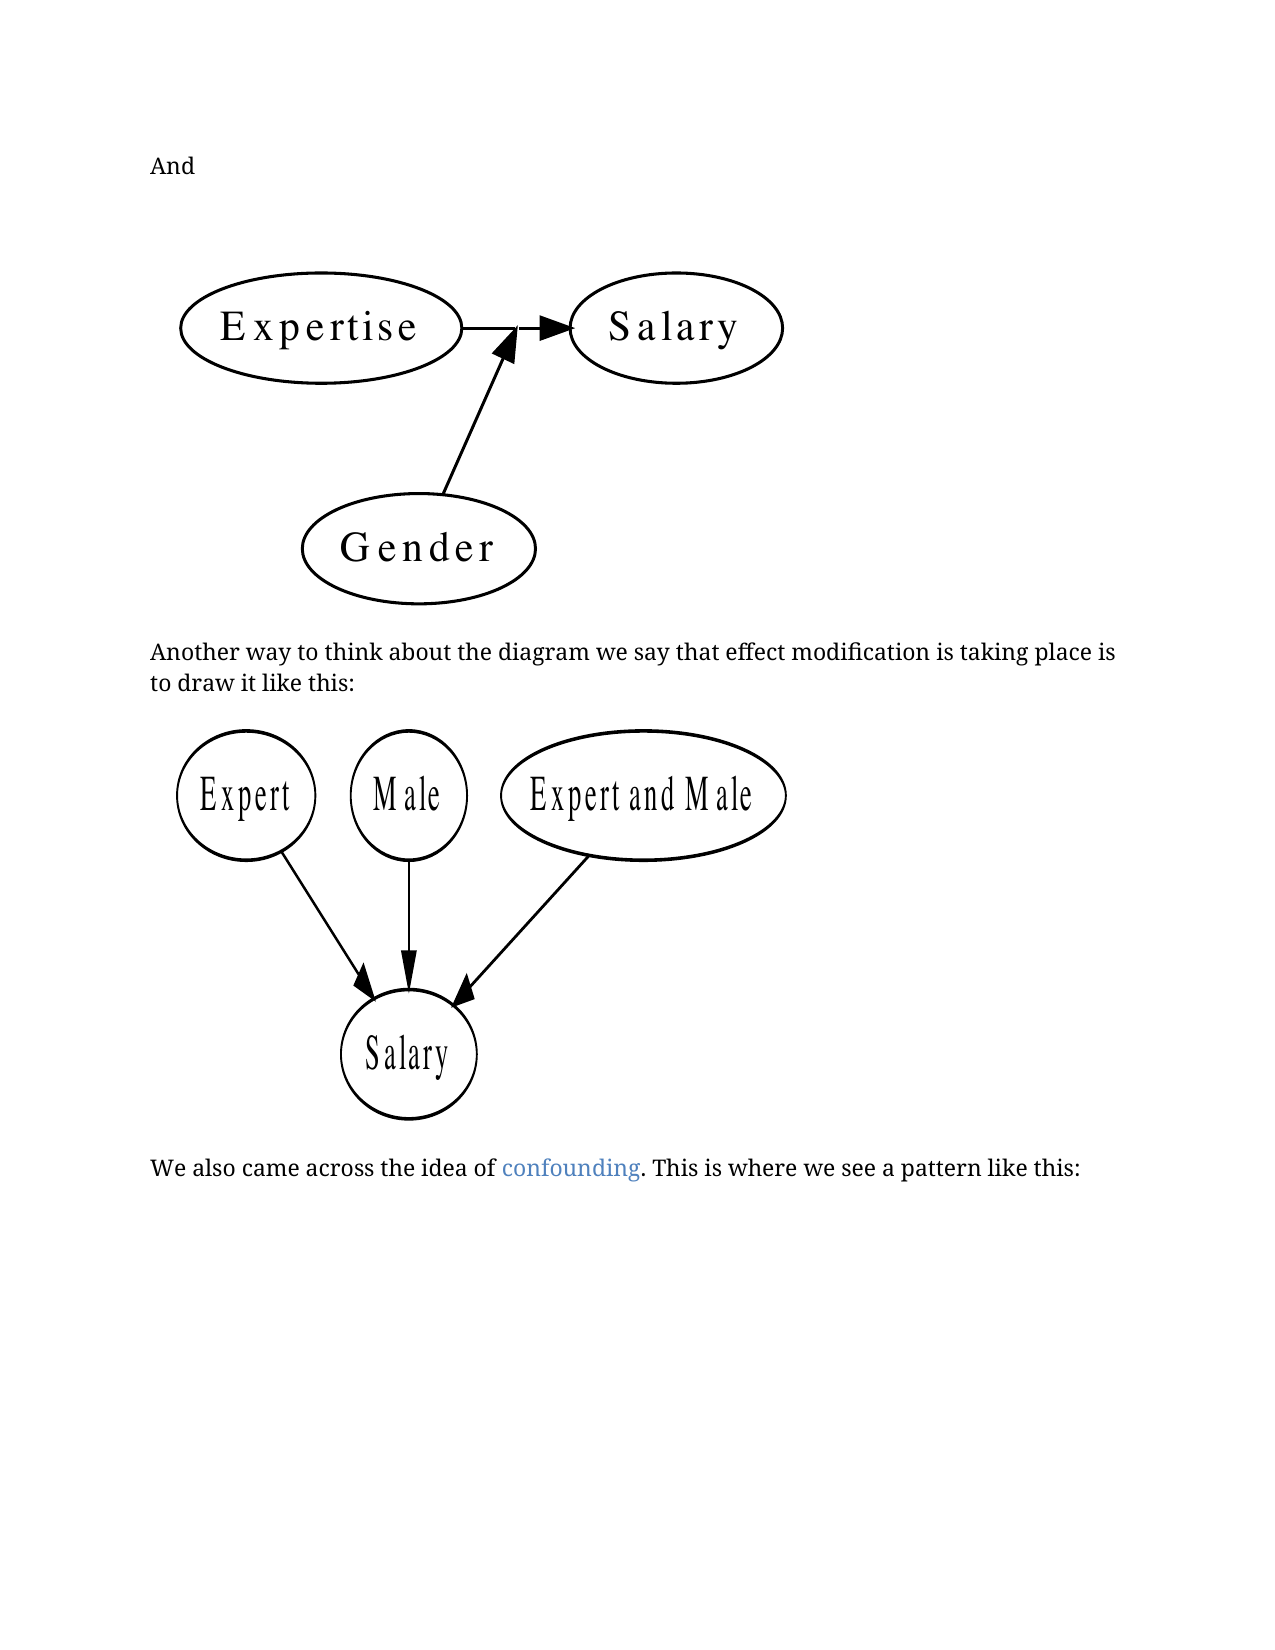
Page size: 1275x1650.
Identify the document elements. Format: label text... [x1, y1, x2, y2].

text Another way to think about the diagram we say that effect modification is taking place is to draw it like this: [150, 635, 1125, 698]
text And [150, 150, 1125, 181]
text We also came across the idea of confounding. This is where we see a pattern like this: [150, 1152, 1125, 1183]
